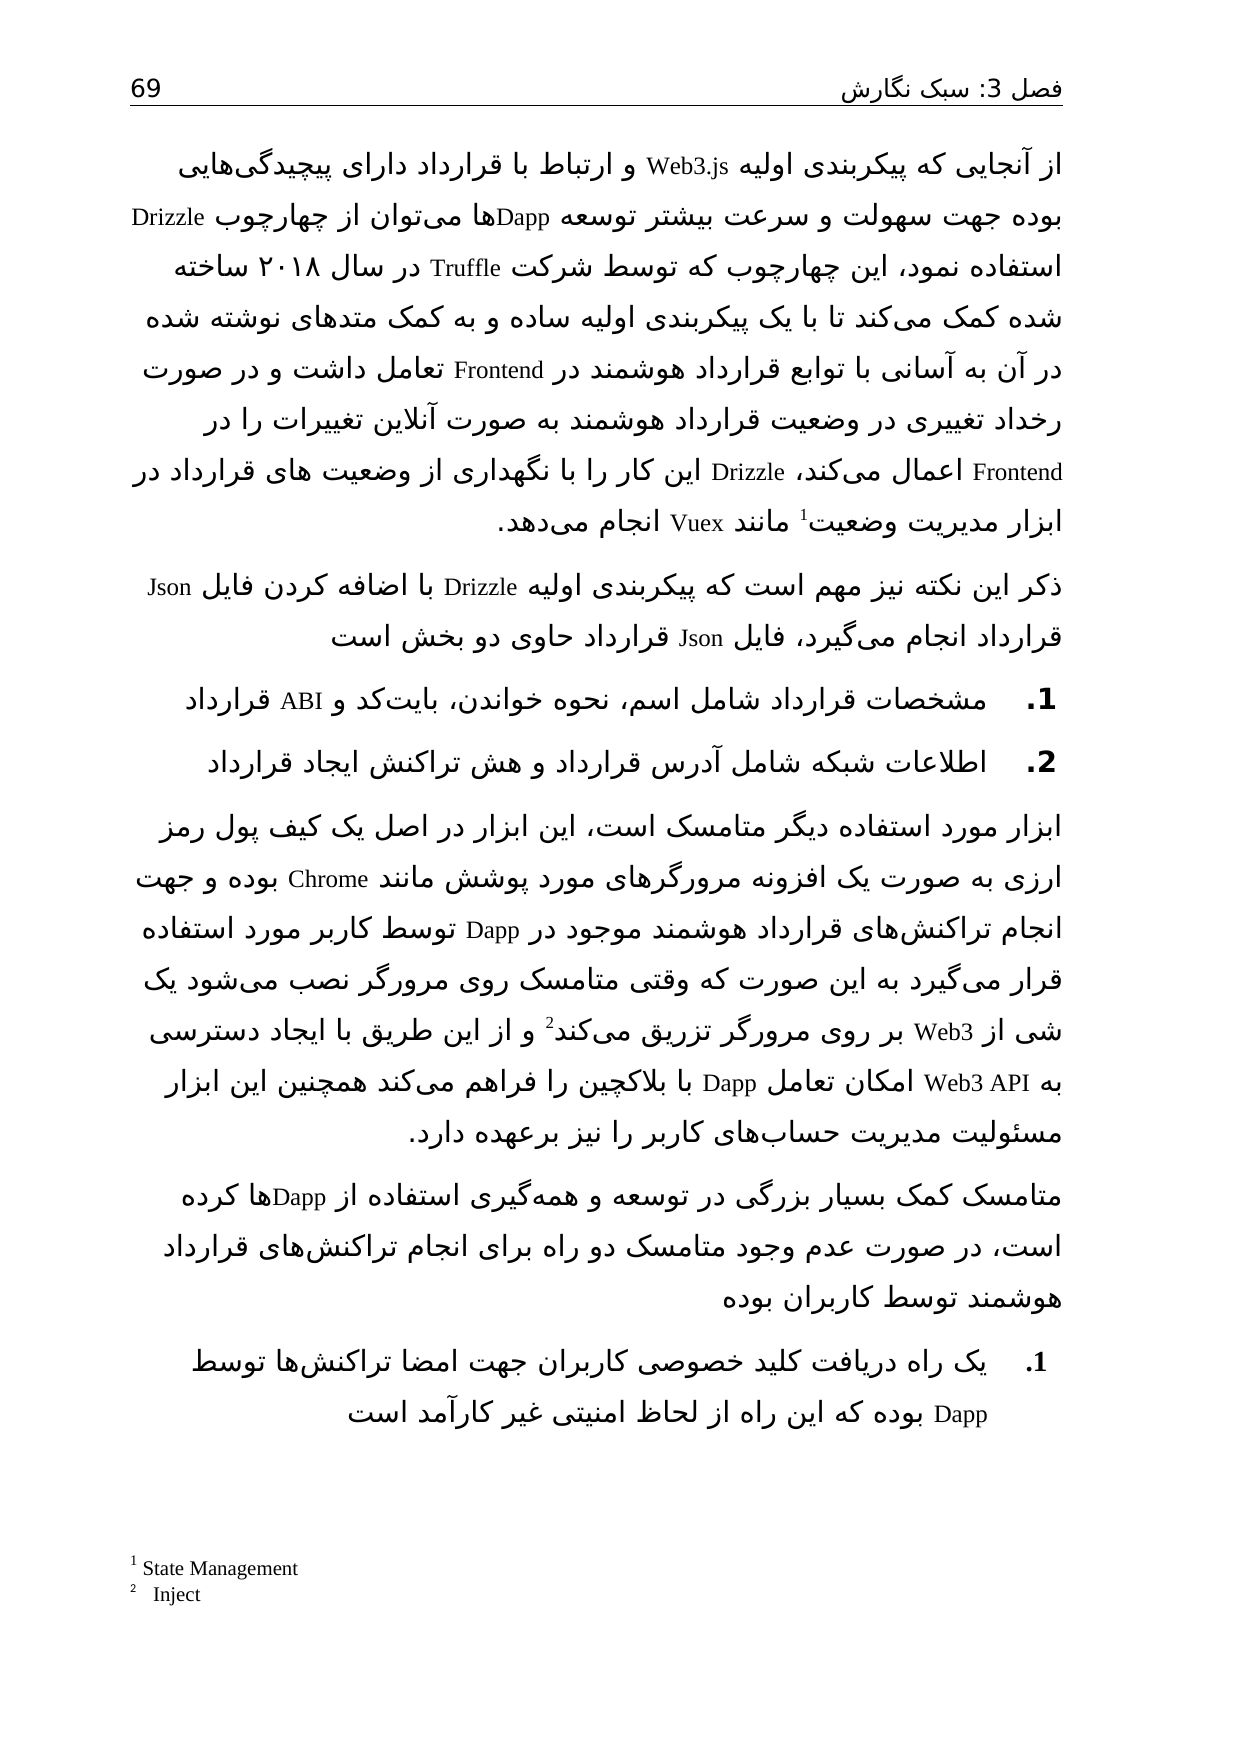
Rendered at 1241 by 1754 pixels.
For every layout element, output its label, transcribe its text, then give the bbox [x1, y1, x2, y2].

list یک راه دریافت کلید خصوصی کاربران جهت امضا تراکنش‌ها توسط Dapp بوده که این راه از لحاظ امنیتی غیر کارآمد است [130, 1344, 1026, 1429]
text متامسک کمک بسیار بزرگی در توسعه و همه‌گیری استفاده از Dappها کرده است، در صورت عدم وجود متامسک دو راه برای انجام تراکنش‌های قرارداد هوشمند توسط کاربران بوده [130, 1178, 1063, 1314]
text ابزار مورد استفاده دیگر متامسک است، این ابزار در اصل یک کیف پول رمز ارزی به صورت یک افزونه مرورگرهای مورد پوشش مانند Chrome بوده و جهت انجام تراکنش‌های قرارداد هوشمند موجود در Dapp توسط کاربر مورد استفاده قرار می‌گیرد به این صورت که وقتی متامسک روی مرورگر نصب می‌شود یک شی از Web3 بر روی مرورگر تزریق می‌کند و از این طریق با ایجاد دسترسی به Web3 API امکان تعامل Dapp با بلاکچین را فراهم می‌کند همچنین این ابزار مسئولیت مدیریت حساب‌های کاربر را نیز بر‌عهده دارد. [130, 809, 1063, 1149]
text از آنجایی که پیکربندی اولیه Web3.js و ارتباط با قرارداد دارای پیچیدگی‌هایی بوده جهت سهولت و سرعت بیشتر توسعه Dappها می‌توان از چهارچوب Drizzle استفاده نمود، این چهارچوب که توسط شرکت Truffle در سال ۲۰۱۸ ساخته شده کمک می‌کند تا با یک پیکربندی اولیه ساده و به کمک متد‌های نوشته شده در آن به آسانی با توابع قرارداد هوشمند در Frontend تعامل داشت و در صورت رخداد تغییری در وضعیت قرارداد هوشمند به صورت آنلاین تغییرات را در Frontend اعمال می‌کند، Drizzle این کار را با نگهداری از وضعیت های قرارداد در ابزار مدیریت وضعیت مانند Vuex انجام می‌دهد. [130, 148, 1063, 538]
list مشخصات قرارداد شامل اسم، نحوه خواندن، بایت‌کد و ABI قرارداد [130, 682, 1026, 716]
list اطلاعات شبکه شامل آدرس قرارداد و هش تراکنش ایجاد قرارداد [130, 746, 1026, 780]
text ذکر این نکته نیز مهم است که پیکربندی اولیه Drizzle با اضافه کردن فایل Json قرارداد انجام می‌گیرد، فایل Json قرارداد حاوی دو بخش است [130, 568, 1063, 653]
